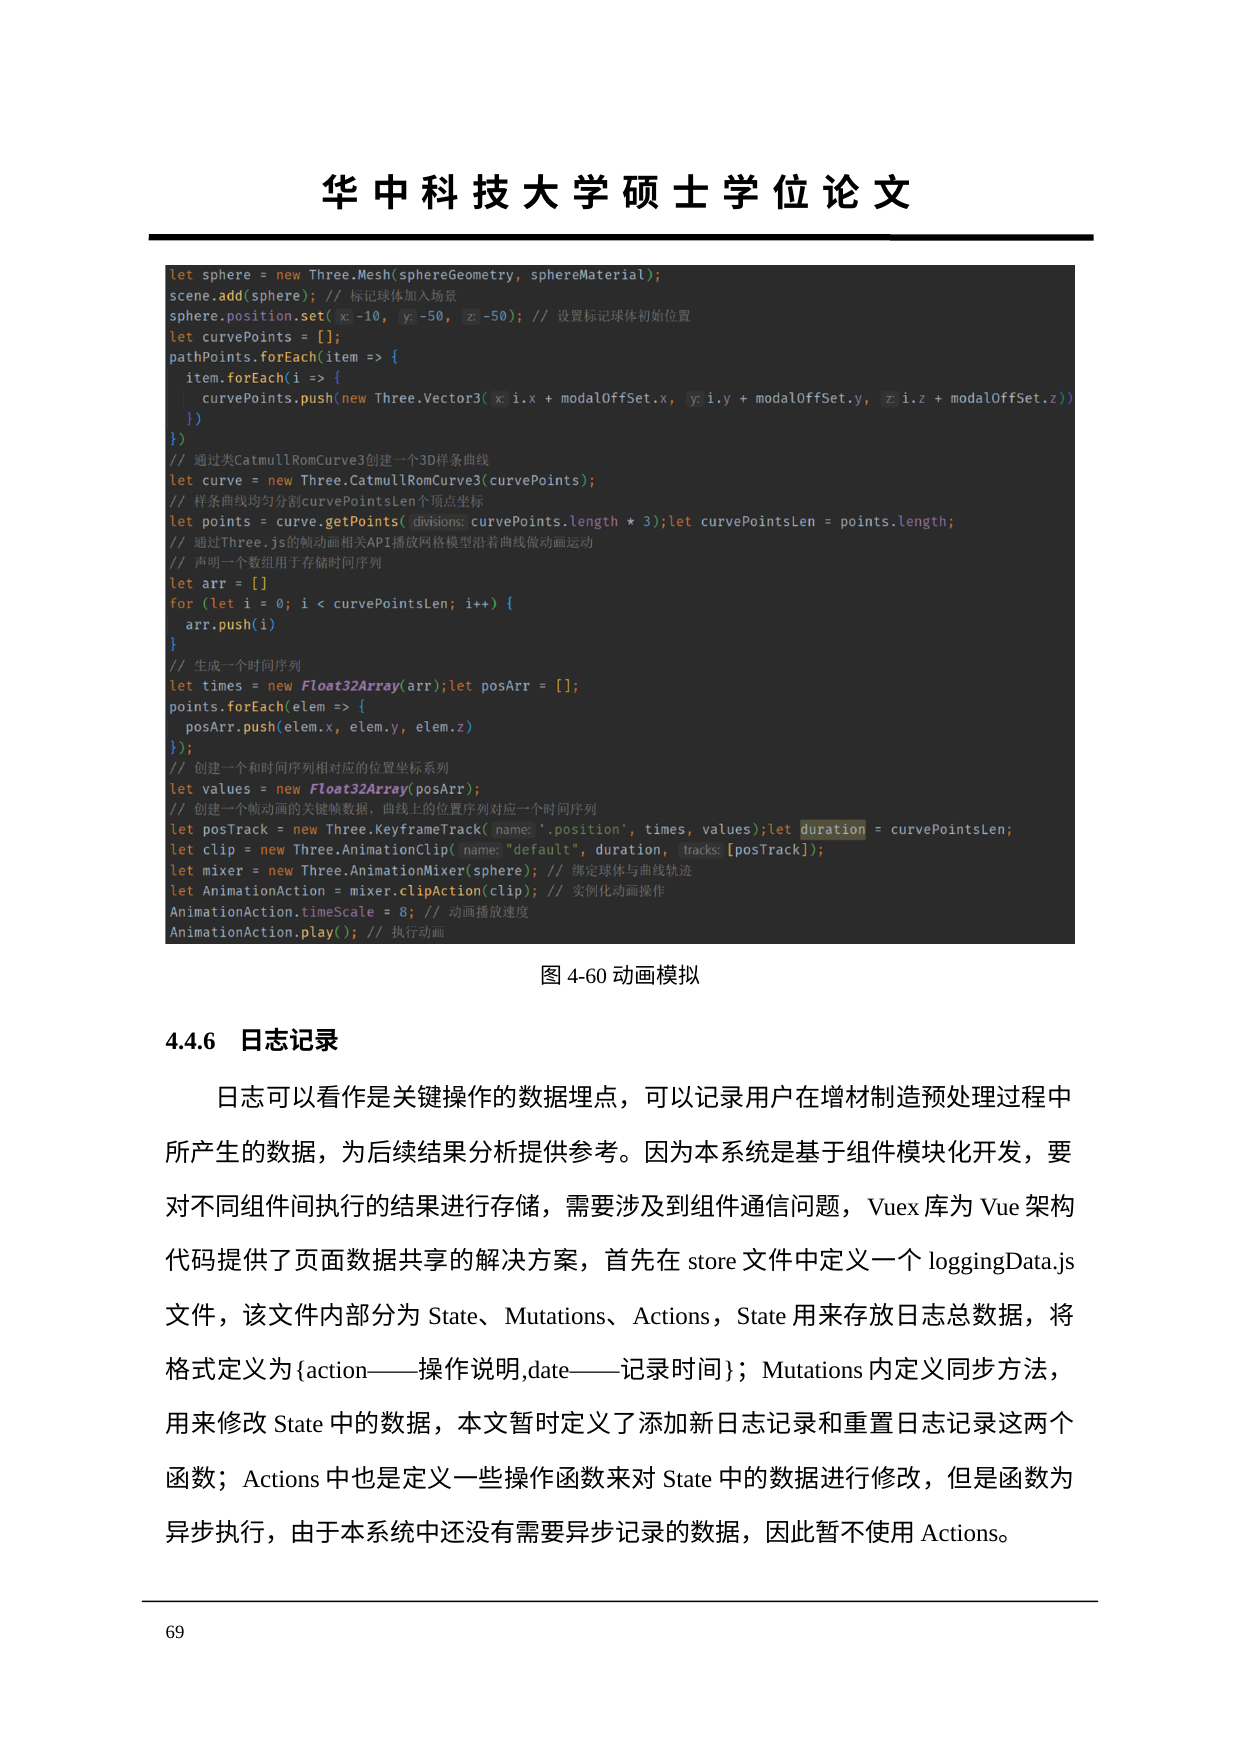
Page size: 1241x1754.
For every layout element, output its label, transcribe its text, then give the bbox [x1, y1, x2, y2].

subtitle 日志记录 [165, 1021, 1075, 1057]
text 日志可以看作是关键操作的数据埋点，可以记录用户在增材制造预处理过程中所产生的数据，为后续结果分析提供参考。因为本系统是基于组件模块化开发，要对不同组件间执行的结果进行存储，需要涉及到组件通信问题，Vuex库为Vue架构代码提供了页面数据共享的解决方案，首先在store文件中定义一个loggingData.js文件，该文件内部分为State、Mutations、Actions，State用来存放日志总数据，将格式定义为{action——操作说明,date——记录时间}；Mutations内定义同步方法，用来修改State中的数据，本文暂时定义了添加新日志记录和重置日志记录这两个函数；Actions中也是定义一些操作函数来对State中的数据进行修改，但是函数为异步执行，由于本系统中还没有需要异步记录的数据，因此暂不使用Actions。 [165, 1078, 1075, 1549]
picture [165, 265, 1075, 944]
